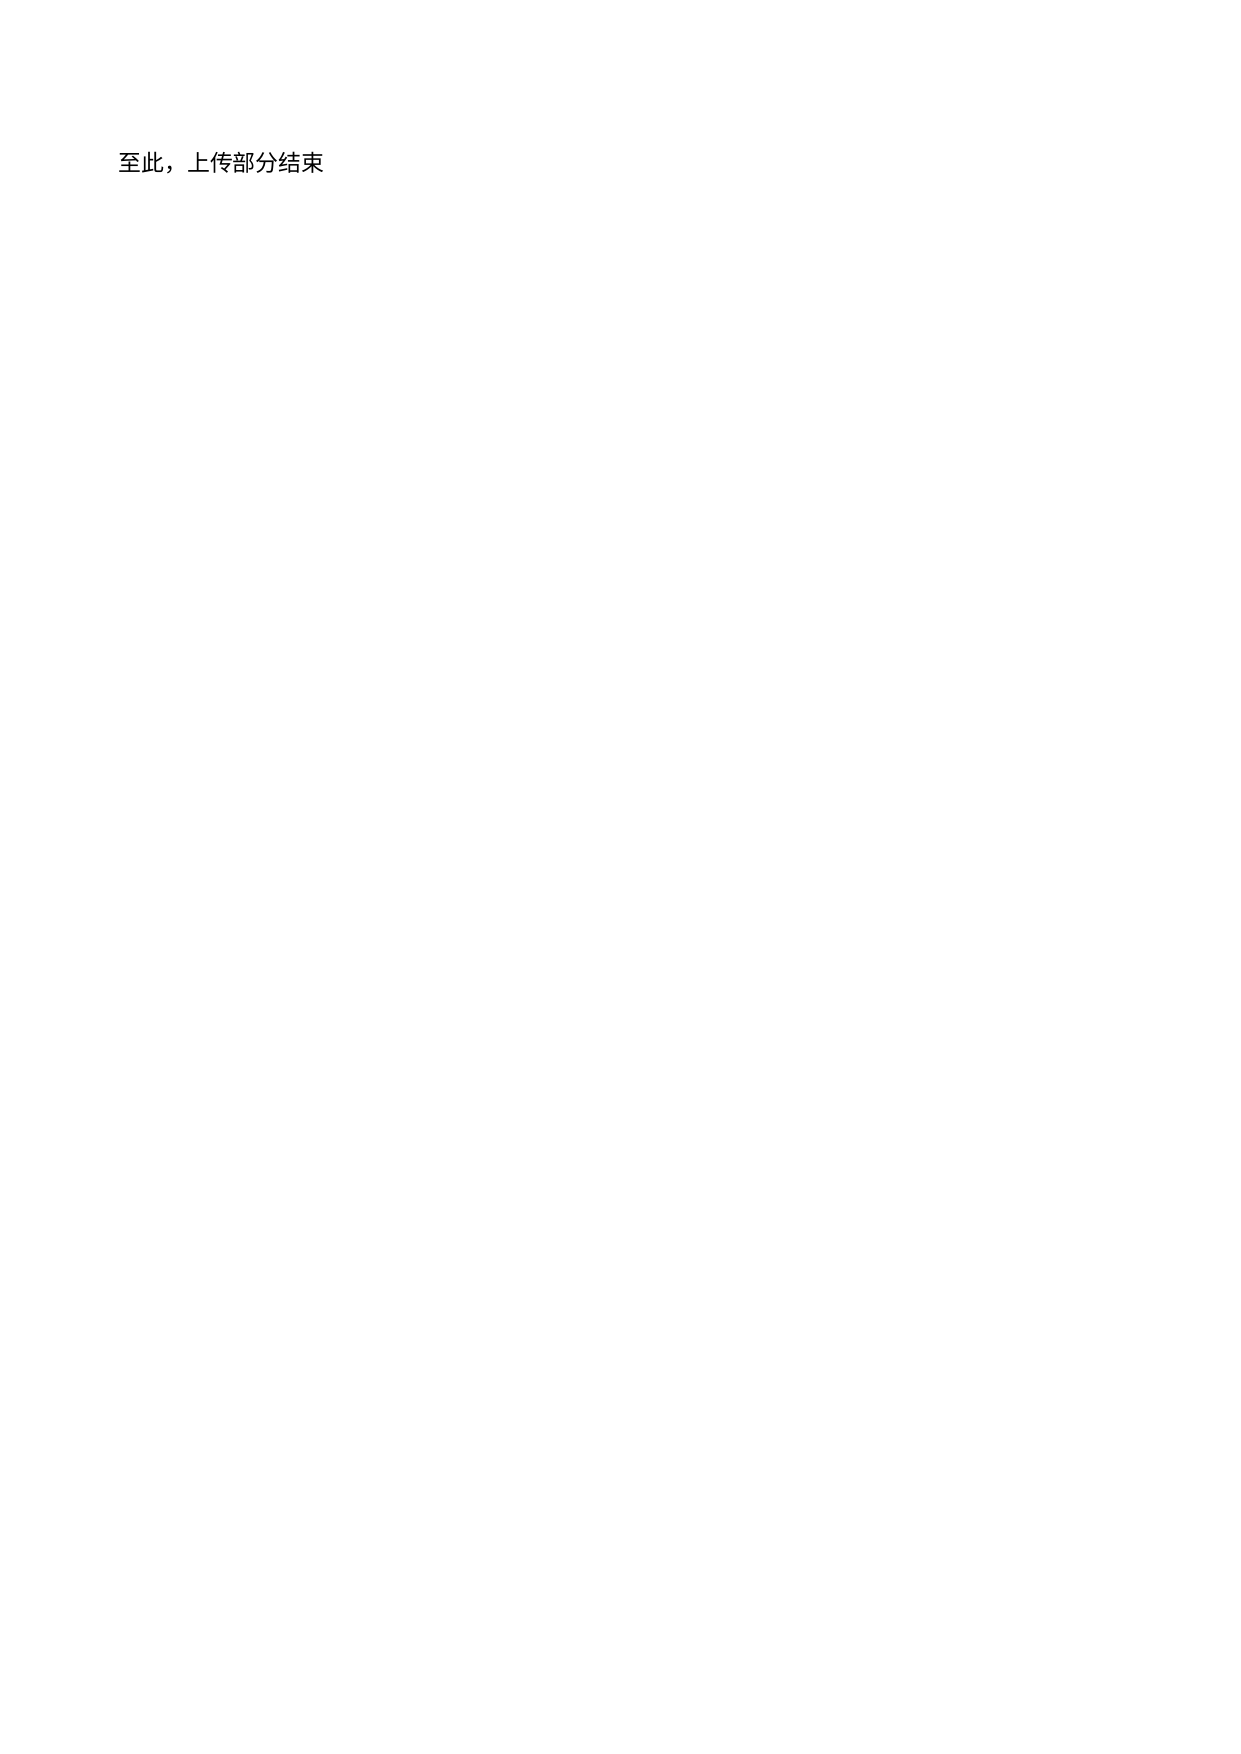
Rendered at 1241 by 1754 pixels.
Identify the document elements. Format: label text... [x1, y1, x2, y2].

list 至此，上传部分结束 [118, 147, 1122, 178]
